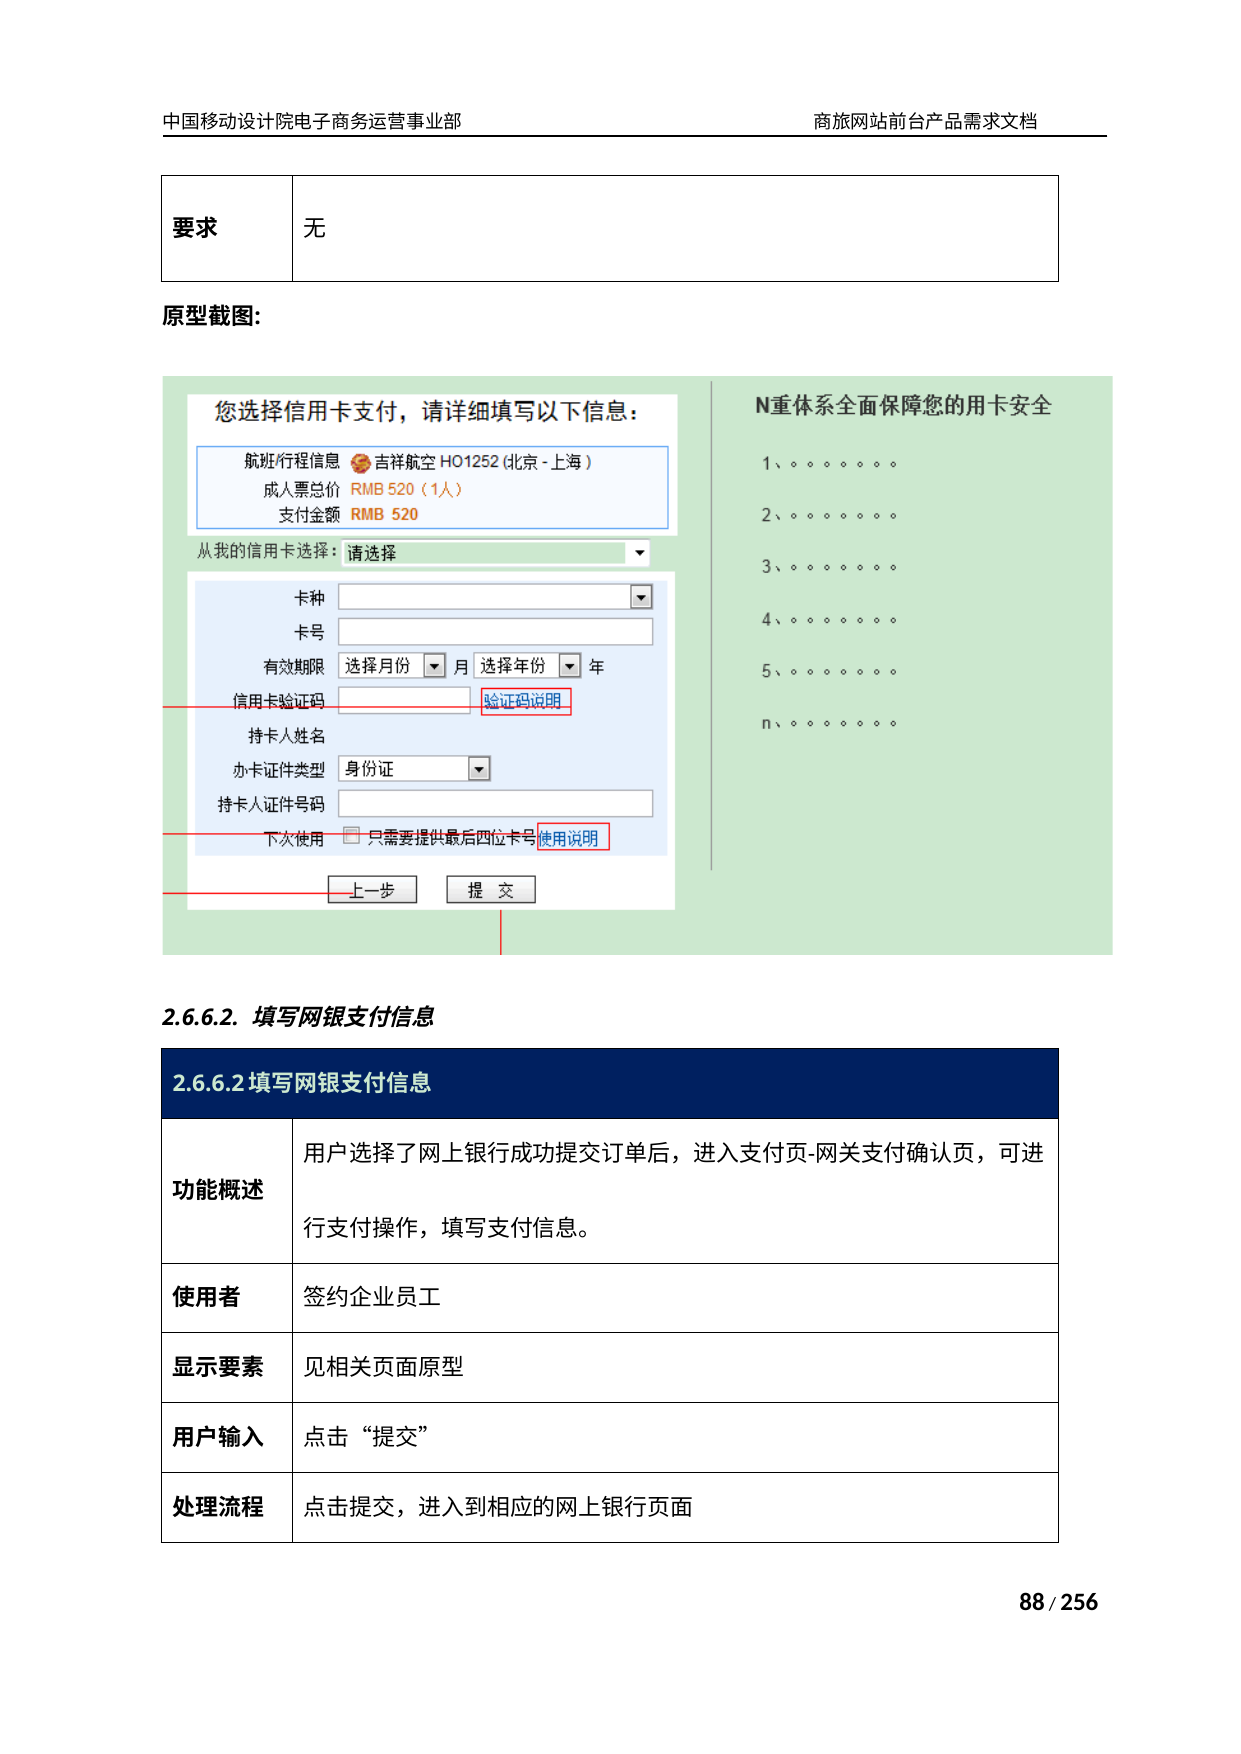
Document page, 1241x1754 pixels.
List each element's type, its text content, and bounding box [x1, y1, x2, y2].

text 原型截图: [162, 282, 1107, 347]
table_cell 使用者 [162, 1264, 292, 1332]
picture [162, 376, 1113, 955]
table_cell 无 [293, 176, 1058, 281]
table_cell 点击“提交” [293, 1403, 1058, 1472]
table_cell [293, 1473, 1058, 1542]
table_cell 显示要素 [162, 1333, 292, 1402]
table_cell 见相关页面原型 [293, 1333, 1058, 1402]
table_cell 处理流程 [162, 1473, 292, 1542]
subtitle 填写网银支付信息 [162, 983, 1107, 1048]
table_cell 用户选择了网上银行成功提交订单后，进入支付页-网关支付确认页，可进行支付操作，填写支付信息。 [293, 1119, 1058, 1262]
table_cell 要求 [162, 176, 292, 281]
table_header 2.6.6.2填写网银支付信息 [162, 1049, 1058, 1118]
table_cell 签约企业员工 [293, 1264, 1058, 1332]
table_cell 用户输入 [162, 1403, 292, 1472]
table_cell 功能概述 [162, 1119, 292, 1262]
